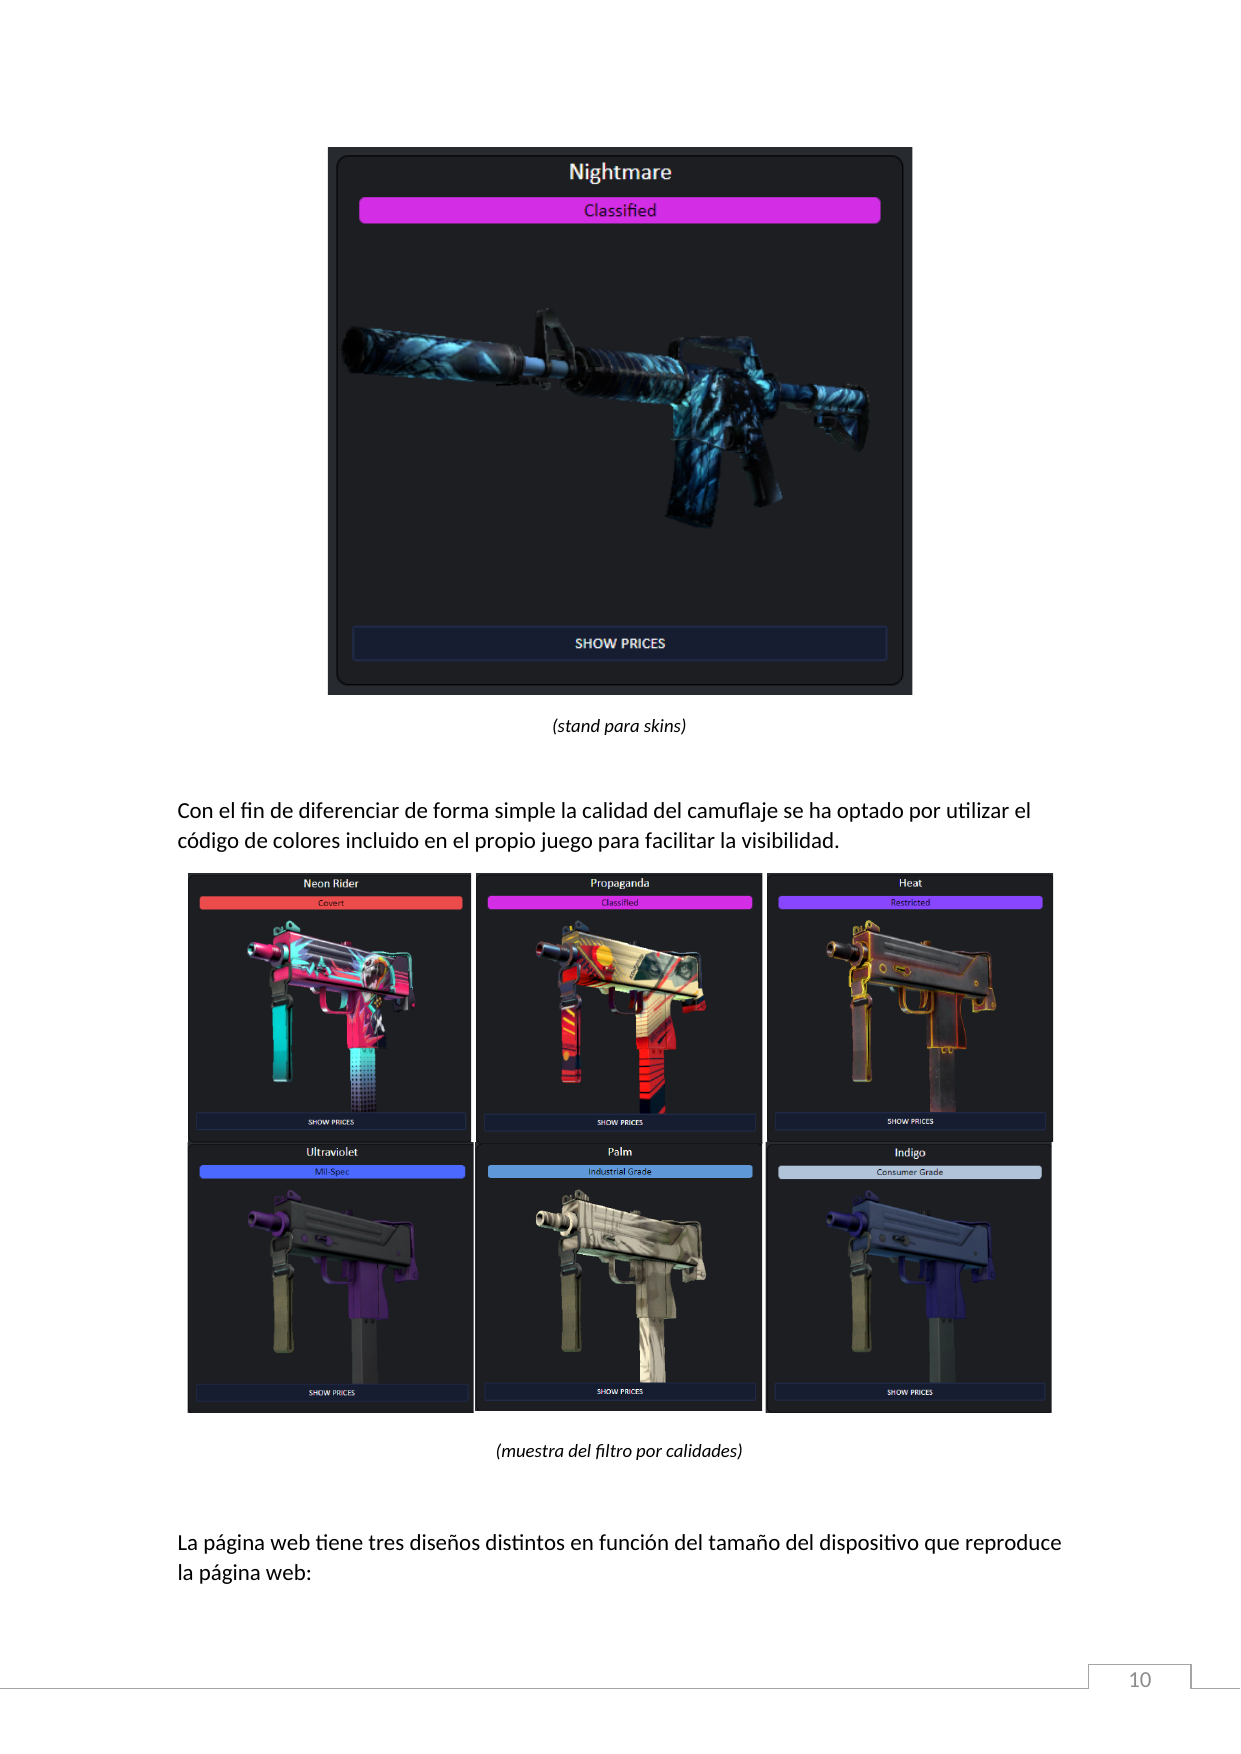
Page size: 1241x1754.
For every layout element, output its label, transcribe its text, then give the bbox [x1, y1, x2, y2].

picture [764, 1142, 1052, 1411]
picture [186, 873, 763, 1411]
picture [765, 873, 1054, 1140]
text Con el fin de diferenciar de forma simple la calidad del camuflaje se ha optado por utilizar el código de colores incluido en el propio juego para facilitar la visibilidad. [177, 796, 1063, 855]
text (stand para skins) [177, 714, 1063, 737]
picture [327, 147, 913, 695]
text La página web tiene tres diseños distintos en función del tamaño del dispositivo que reproduce la página web: [177, 1528, 1063, 1586]
